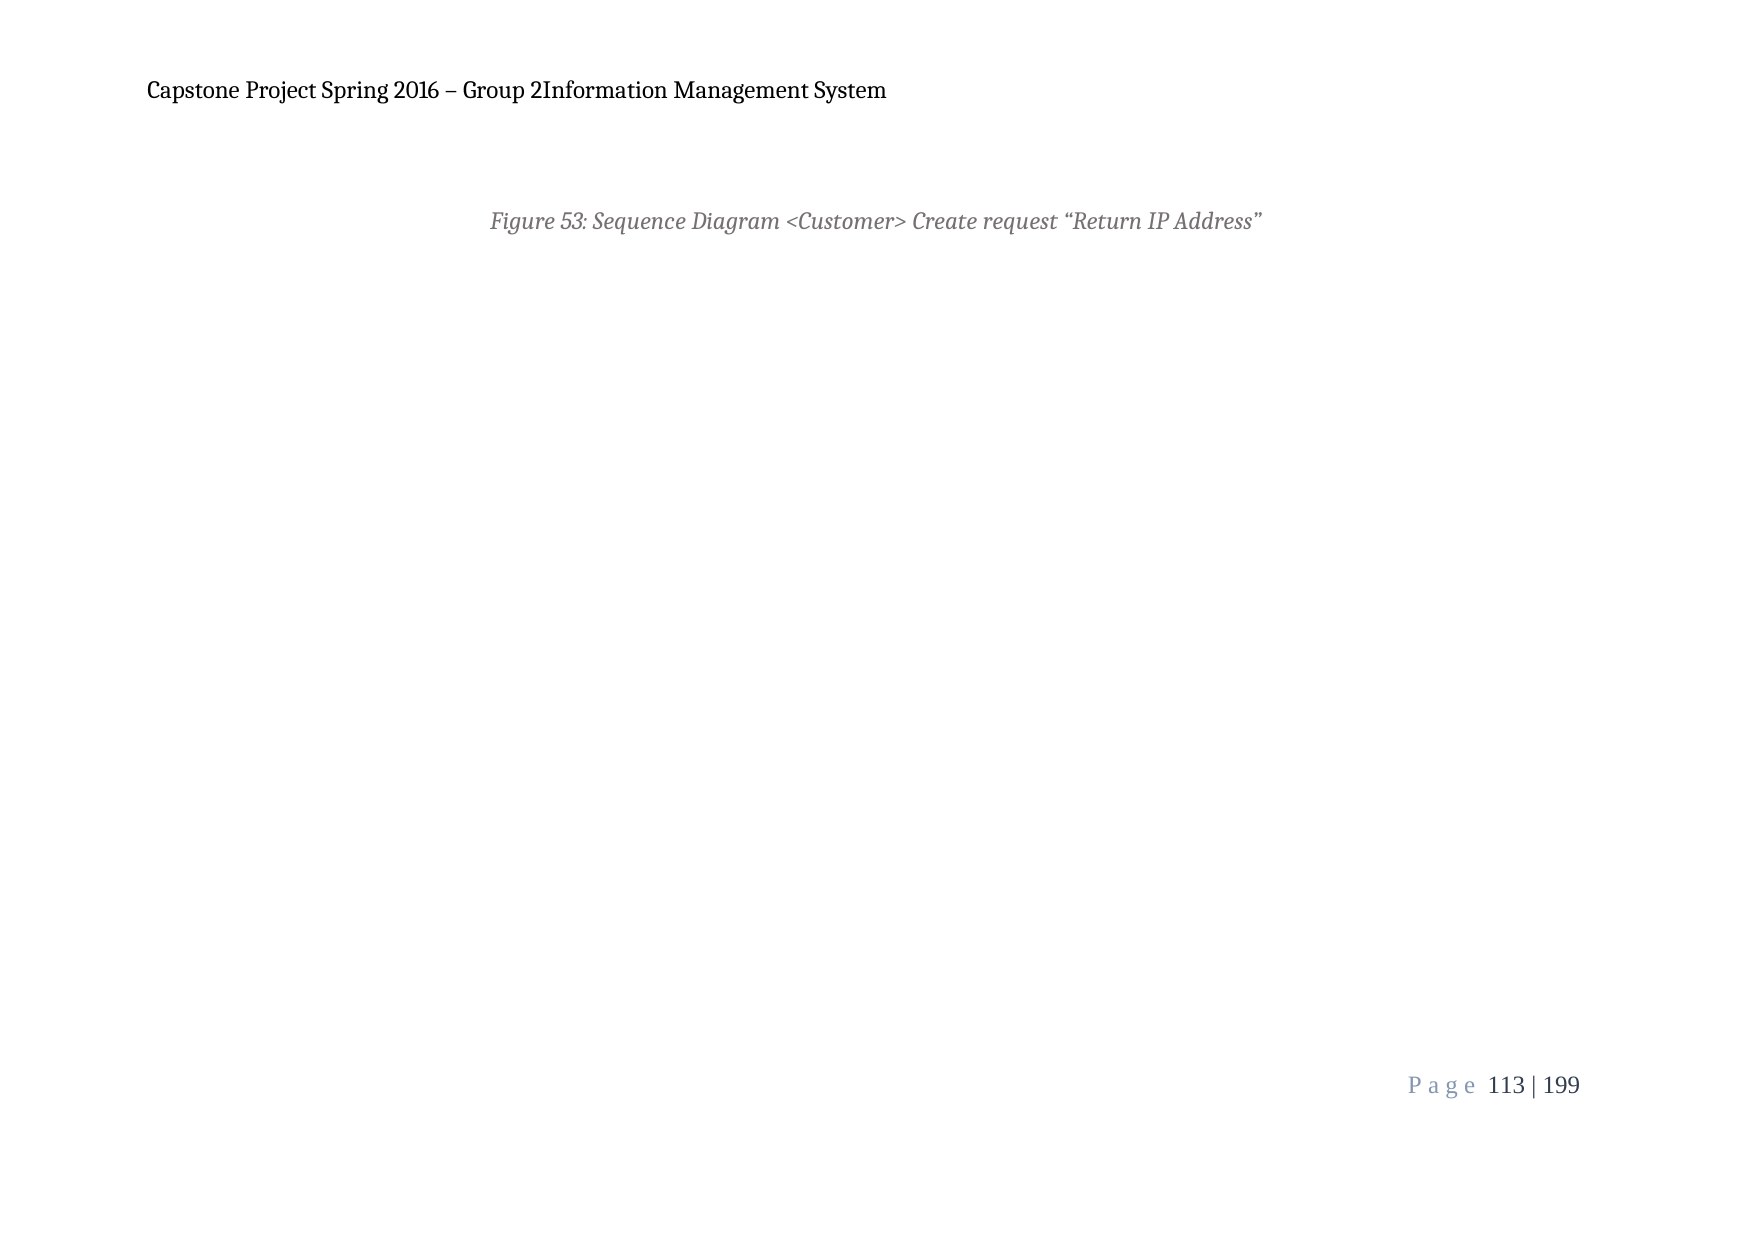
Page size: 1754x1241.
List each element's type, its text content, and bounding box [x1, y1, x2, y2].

text Figure 53: Sequence Diagram <Customer> Create request “Return IP Address” [147, 207, 1607, 236]
